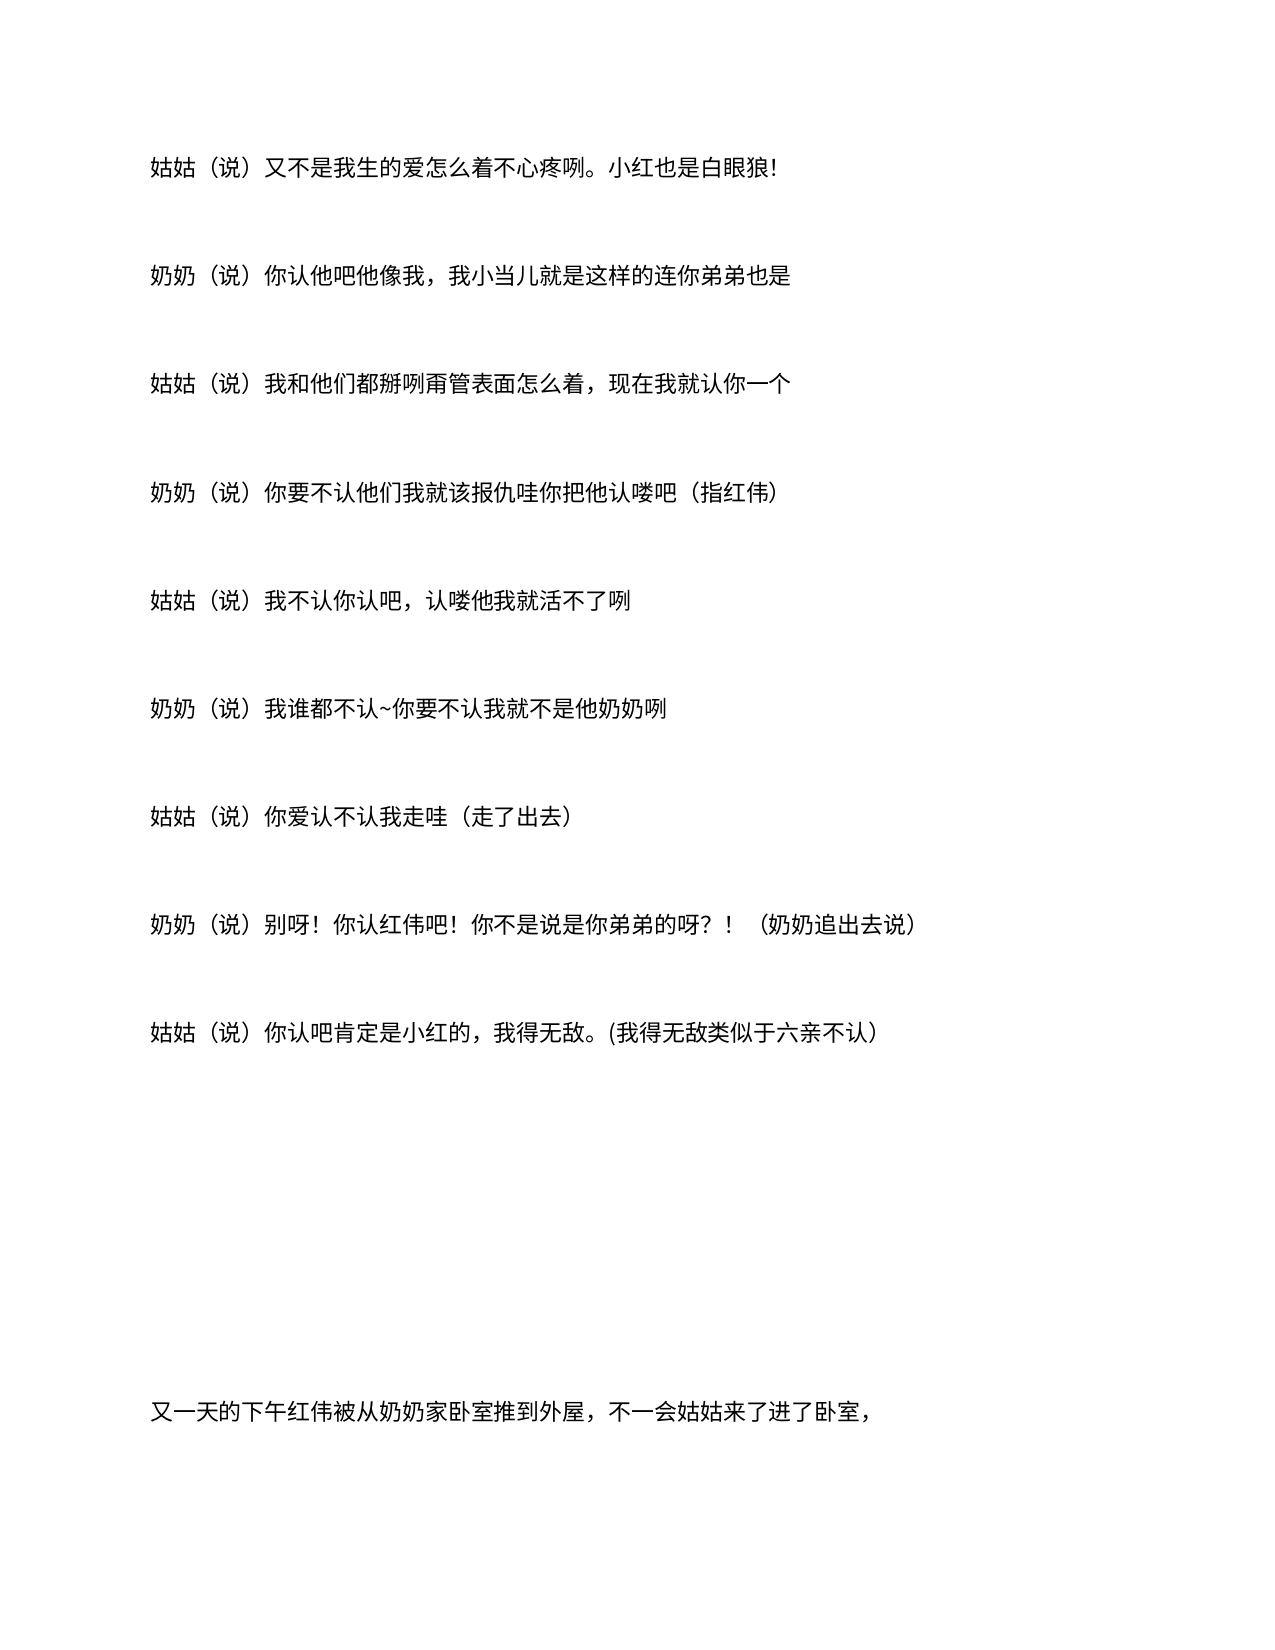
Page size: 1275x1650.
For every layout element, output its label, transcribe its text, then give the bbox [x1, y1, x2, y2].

text 又一天的下午红伟被从奶奶家卧室推到外屋，不一会姑姑来了进了卧室， [150, 1393, 1125, 1427]
text 姑姑（说）又不是我生的爱怎么着不心疼咧。小红也是白眼狼！ [150, 150, 1125, 183]
text 姑姑（说）我不认你认吧，认喽他我就活不了咧 [150, 582, 1125, 616]
text 姑姑（说）你认吧肯定是小红的，我得无敌。(我得无敌类似于六亲不认） [150, 1015, 1125, 1048]
text 姑姑（说）你爱认不认我走哇（走了出去） [150, 799, 1125, 832]
text 奶奶（说）你要不认他们我就该报仇哇你把他认喽吧（指红伟） [150, 474, 1125, 508]
text 奶奶（说）别呀！你认红伟吧！你不是说是你弟弟的呀？！（奶奶追出去说） [150, 907, 1125, 940]
text 奶奶（说）你认他吧他像我，我小当儿就是这样的连你弟弟也是 [150, 258, 1125, 291]
text 奶奶（说）我谁都不认~你要不认我就不是他奶奶咧 [150, 691, 1125, 724]
text 姑姑（说）我和他们都掰咧甭管表面怎么着，现在我就认你一个 [150, 366, 1125, 399]
